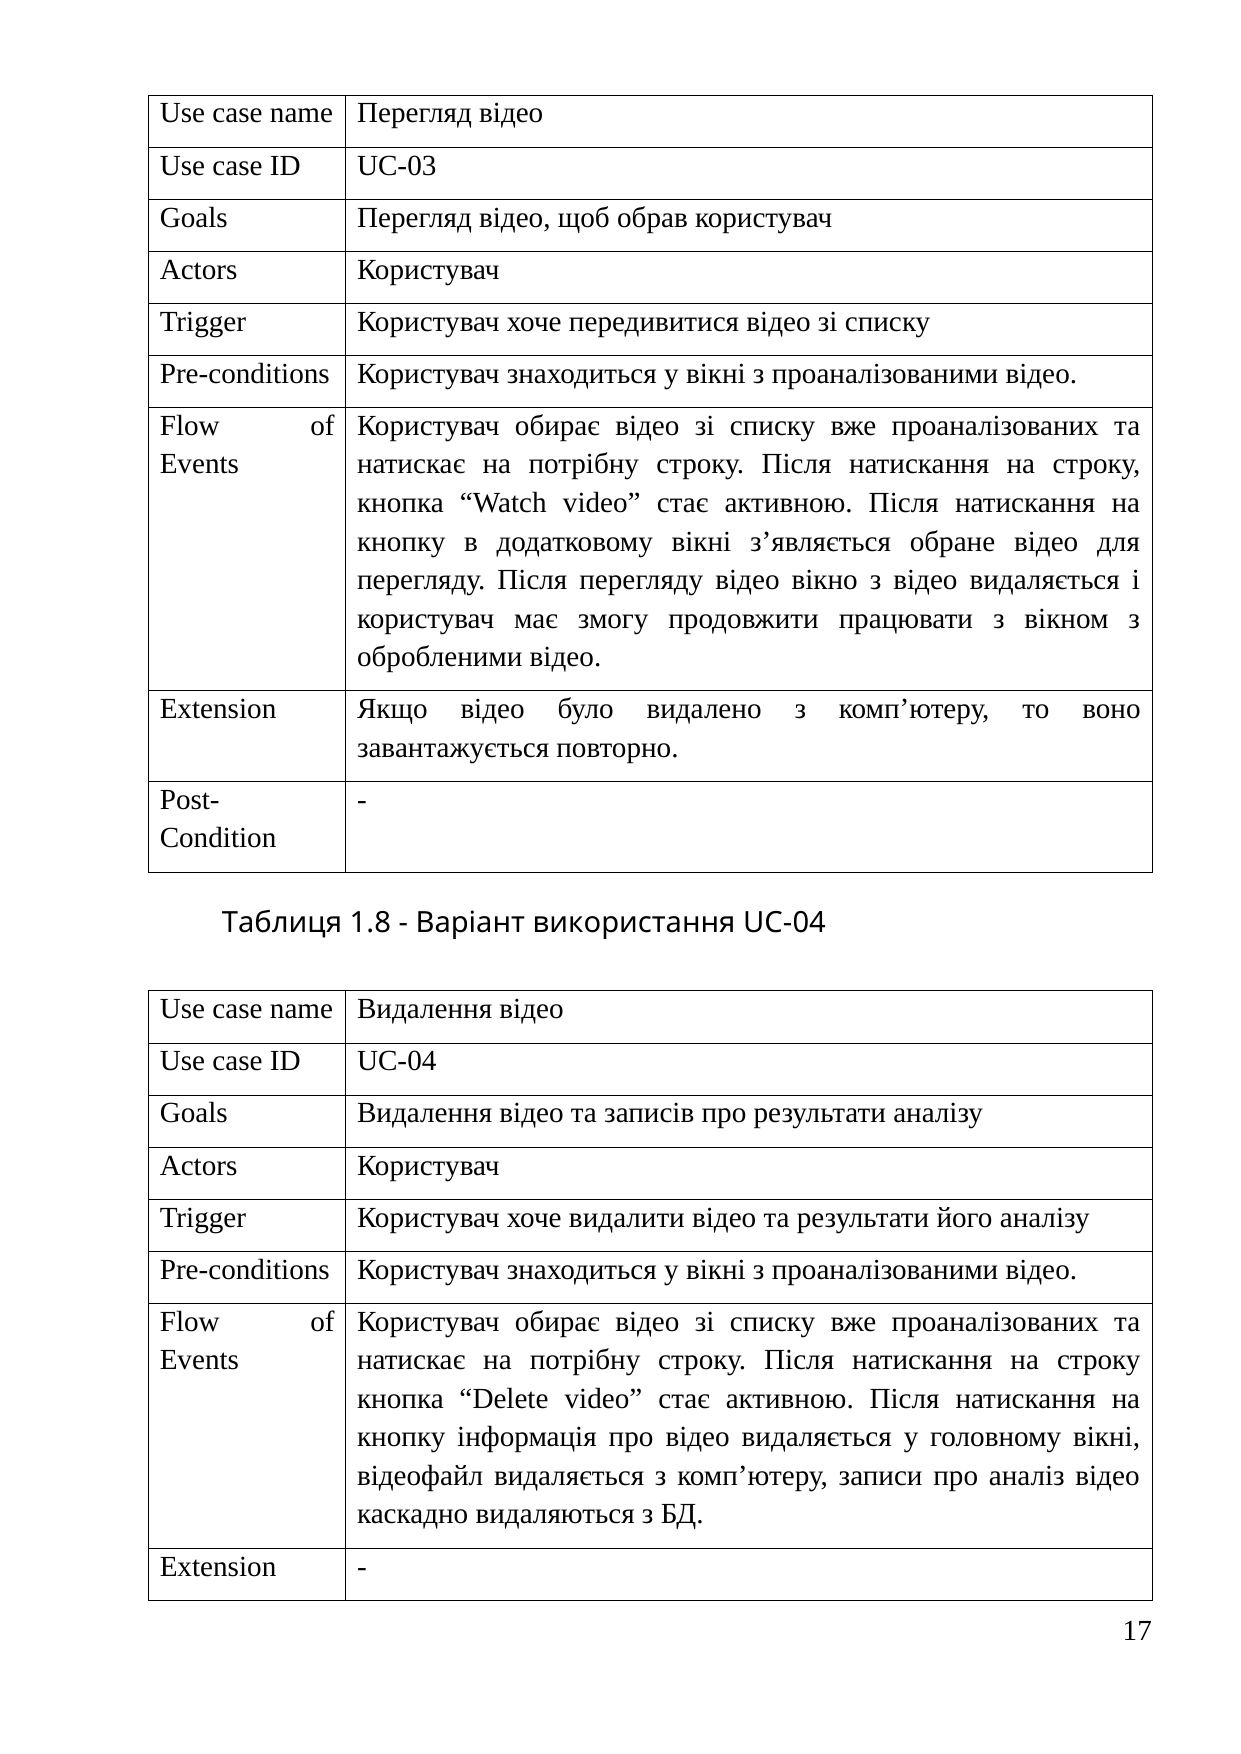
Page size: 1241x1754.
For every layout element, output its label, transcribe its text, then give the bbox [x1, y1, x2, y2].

table_cell Actors [149, 252, 345, 303]
table_cell - [346, 1549, 1152, 1600]
table_cell UC-04 [346, 1044, 1152, 1094]
table_header Перегляд відео [346, 96, 1152, 147]
table_cell Користувач хоче передивитися відео зі списку [346, 304, 1152, 355]
table_cell Goals [149, 200, 345, 251]
text Таблиця 1.8 - Варіант використання UC-04 [148, 902, 1152, 941]
table_cell Trigger [149, 304, 345, 355]
table_cell Use case ID [149, 1044, 345, 1094]
table_cell Extension [149, 691, 345, 781]
table_header Видалення відео [346, 991, 1152, 1042]
table_cell Trigger [149, 1200, 345, 1251]
table_cell Pre-conditions [149, 356, 345, 407]
table_cell Користувач знаходиться у вікні з проаналізованими відео. [346, 356, 1152, 407]
table_cell Перегляд відео, щоб обрав користувач [346, 200, 1152, 251]
table_cell Flow of Events [149, 408, 345, 690]
table_cell Користувач хоче видалити відео та результати його аналізу [346, 1200, 1152, 1251]
table_cell Post-Condition [149, 782, 345, 872]
table_cell Extension [149, 1549, 345, 1600]
table_cell Flow of Events [149, 1304, 345, 1548]
table_cell UC-03 [346, 148, 1152, 199]
table_header Use case name [149, 991, 345, 1042]
table_cell Користувач обирає відео зі списку вже проаналізованих та натискає на потрібну строку. Після натискання на строку кнопка “Delete video” стає активною. Після натискання на кнопку інформація про відео видаляється у головному вікні, відеофайл видаляється з комп’ютеру, записи про аналіз відео каскадно видаляються з БД. [346, 1304, 1152, 1548]
table_cell Goals [149, 1096, 345, 1147]
table_cell Користувач [346, 1148, 1152, 1199]
table_cell Pre-conditions [149, 1252, 345, 1303]
table_cell Користувач знаходиться у вікні з проаналізованими відео. [346, 1252, 1152, 1303]
table_cell Use case ID [149, 148, 345, 199]
table_cell Користувач [346, 252, 1152, 303]
table_cell Користувач обирає відео зі списку вже проаналізованих та натискає на потрібну строку. Після натискання на строку, кнопка “Watch video” стає активною. Після натискання на кнопку в додатковому вікні з’являється обране відео для перегляду. Після перегляду відео вікно з відео видаляється і користувач має змогу продовжити працювати з вікном з обробленими відео. [346, 408, 1152, 690]
table_cell Якщо відео було видалено з комп’ютеру, то воно завантажується повторно. [346, 691, 1152, 781]
table_cell - [346, 782, 1152, 872]
table_header Use case name [149, 96, 345, 147]
table_cell Видалення відео та записів про результати аналізу [346, 1096, 1152, 1147]
table_cell Actors [149, 1148, 345, 1199]
